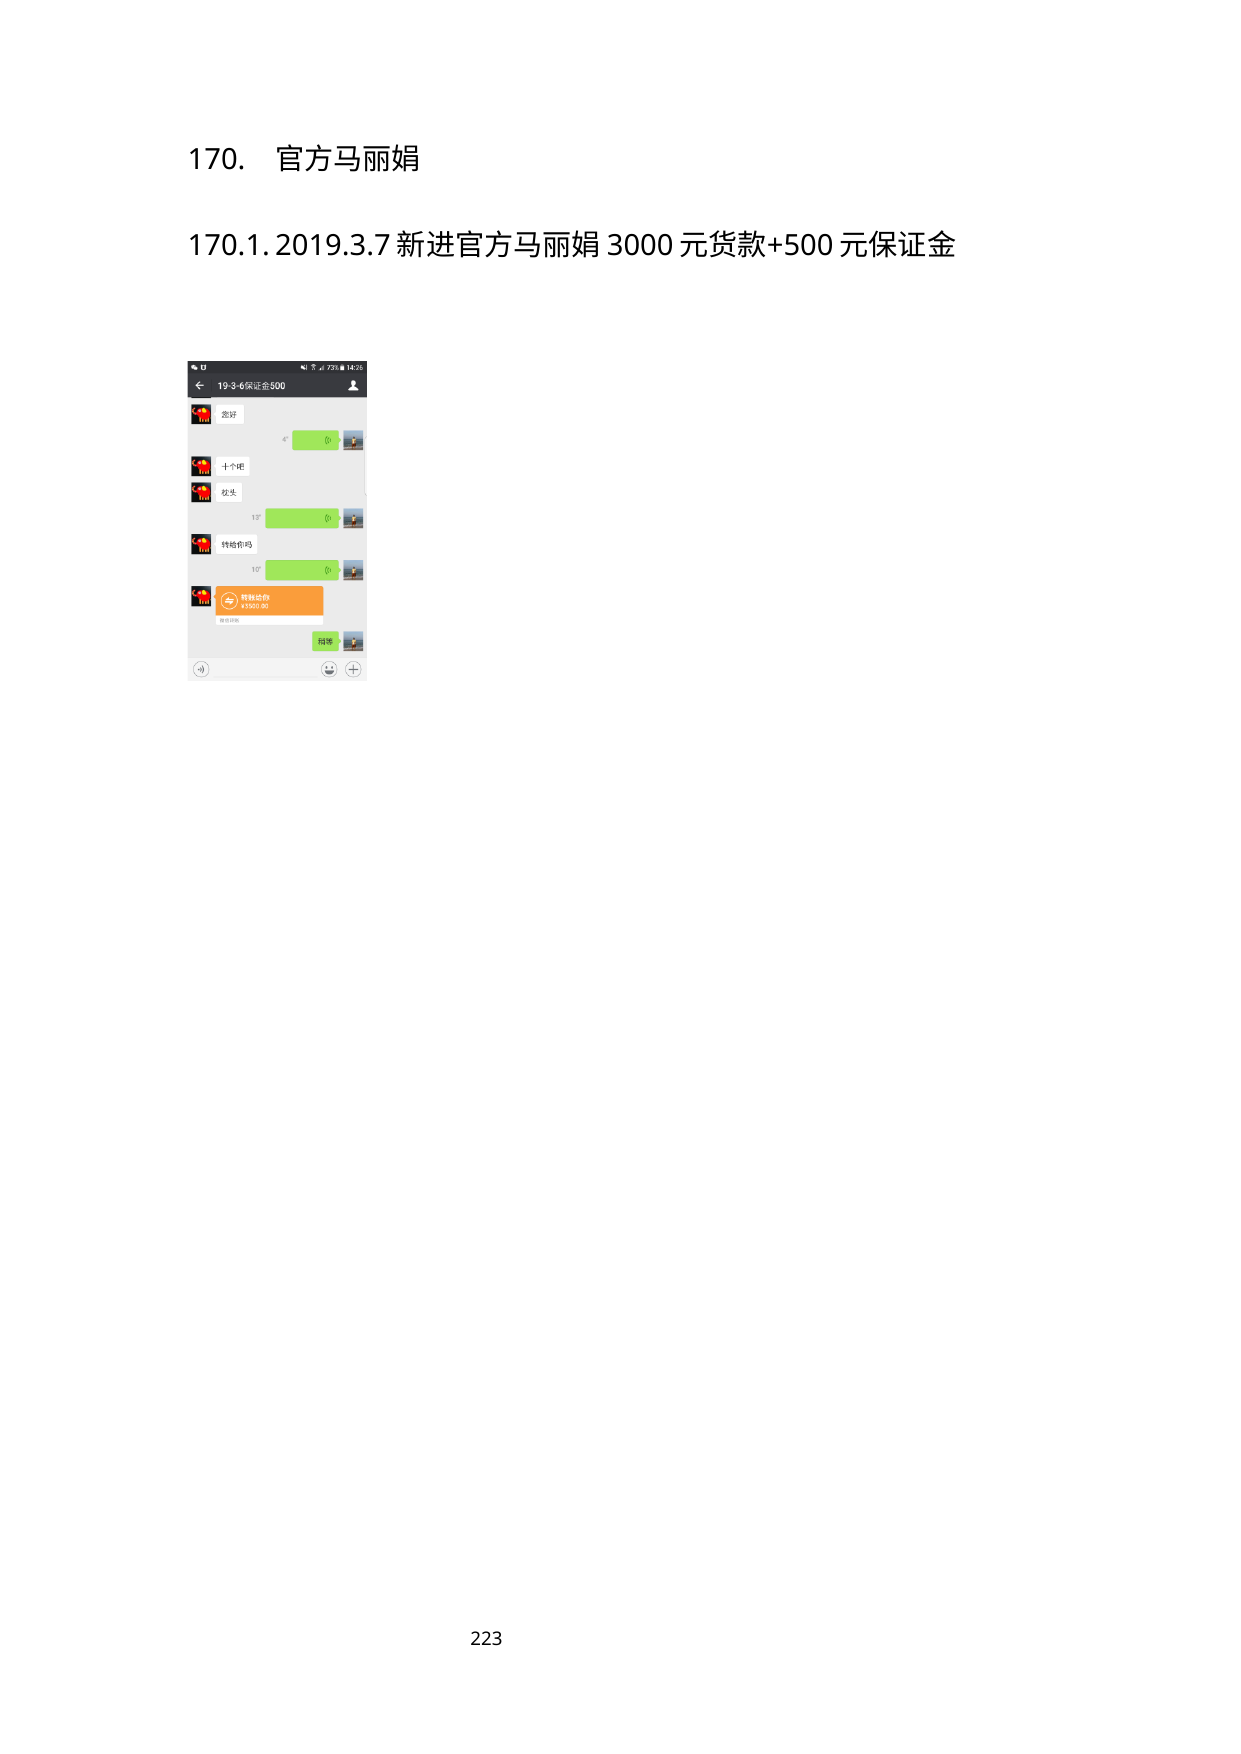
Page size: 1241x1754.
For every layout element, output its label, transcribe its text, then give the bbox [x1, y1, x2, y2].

picture [187, 361, 367, 681]
subtitle 2019.3.7新进官方马丽娟3000元货款+500元保证金 [187, 210, 1053, 275]
subtitle 官方马丽娟 [187, 124, 1053, 189]
